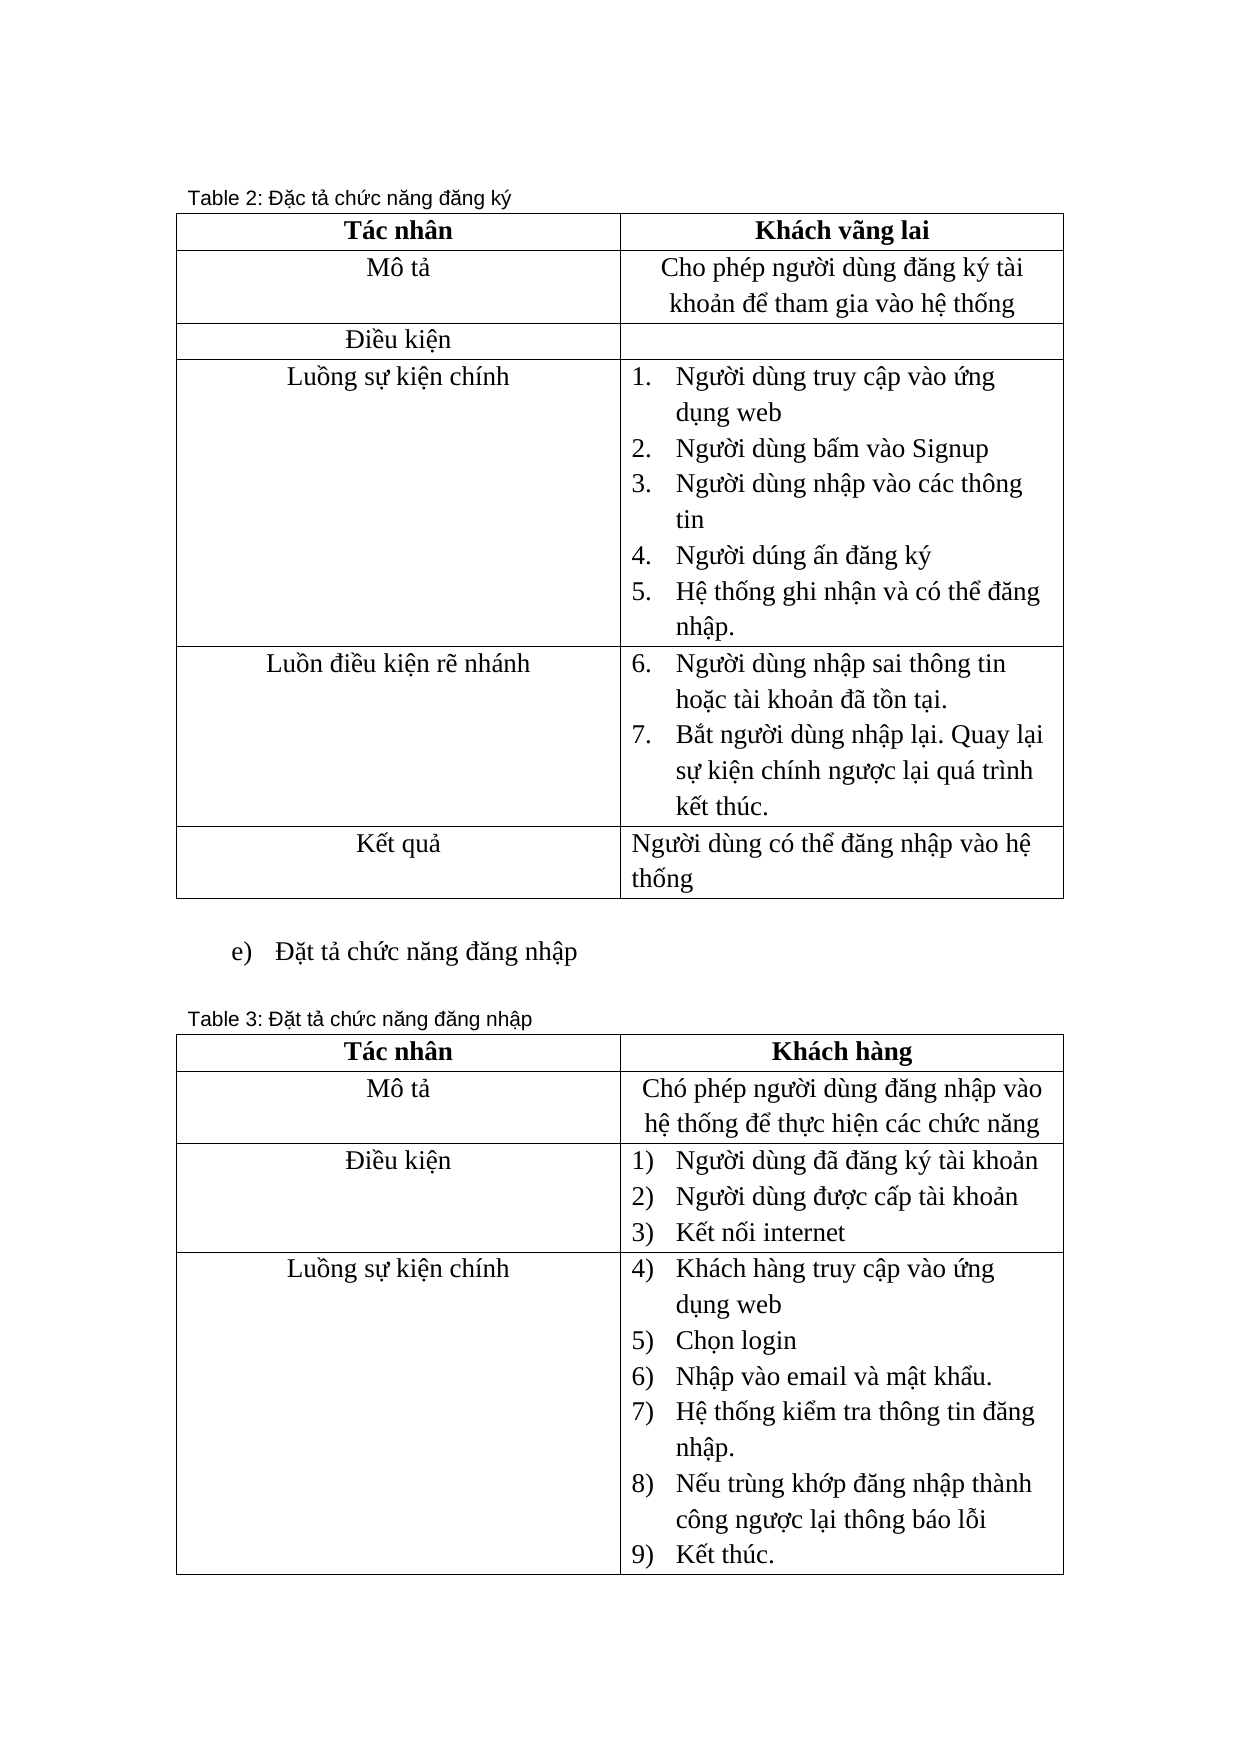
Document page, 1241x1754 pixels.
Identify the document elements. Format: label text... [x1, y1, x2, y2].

table_cell Điều kiện [177, 324, 620, 359]
table_cell [621, 324, 1063, 359]
table_cell Mô tả [177, 1072, 620, 1143]
table_header Tác nhân [177, 214, 620, 250]
table_cell Khách hàng truy cập vào ứng dụng web Chọn login Nhập vào email và mật khẩu. Hệ thống kiểm tra thông tin đăng nhập. Nếu trùng khớp đăng nhập thành công ngược lại thông báo lỗi Kết thúc. [621, 1253, 1063, 1574]
table_header Khách vãng lai [621, 214, 1063, 250]
table_cell Người dùng có thể đăng nhập vào hệ thống [621, 827, 1063, 898]
table_header Tác nhân [177, 1035, 620, 1071]
text Table 3: Đặt tả chức năng đăng nhập [187, 1007, 1053, 1031]
table_cell Luồng sự kiện chính [177, 1253, 620, 1574]
text Table 2: Đặc tả chức năng đăng ký [187, 186, 1053, 210]
table_cell Người dùng nhập sai thông tin hoặc tài khoản đã tồn tại. Bắt người dùng nhập lại. Quay lại sự kiện chính ngược lại quá trình kết thúc. [621, 647, 1063, 826]
table_cell Người dùng truy cập vào ứng dụng web Người dùng bấm vào Signup Người dùng nhập vào các thông tin Người dúng ấn đăng ký Hệ thống ghi nhận và có thể đăng nhập. [621, 360, 1063, 646]
table_cell Luồng sự kiện chính [177, 360, 620, 646]
table_cell Điều kiện [177, 1144, 620, 1252]
table_cell Kết quả [177, 827, 620, 898]
list Đặt tả chức năng đăng nhập [231, 935, 1053, 966]
table_header Khách hàng [621, 1035, 1063, 1071]
table_cell Người dùng đã đăng ký tài khoản Người dùng được cấp tài khoản Kết nối internet [621, 1144, 1063, 1252]
table_cell Cho phép người dùng đăng ký tài khoản để tham gia vào hệ thống [621, 251, 1063, 322]
table_cell Luồn điều kiện rẽ nhánh [177, 647, 620, 826]
table_cell Mô tả [177, 251, 620, 322]
table_cell Chó phép người dùng đăng nhập vào hệ thống để thực hiện các chức năng [621, 1072, 1063, 1143]
